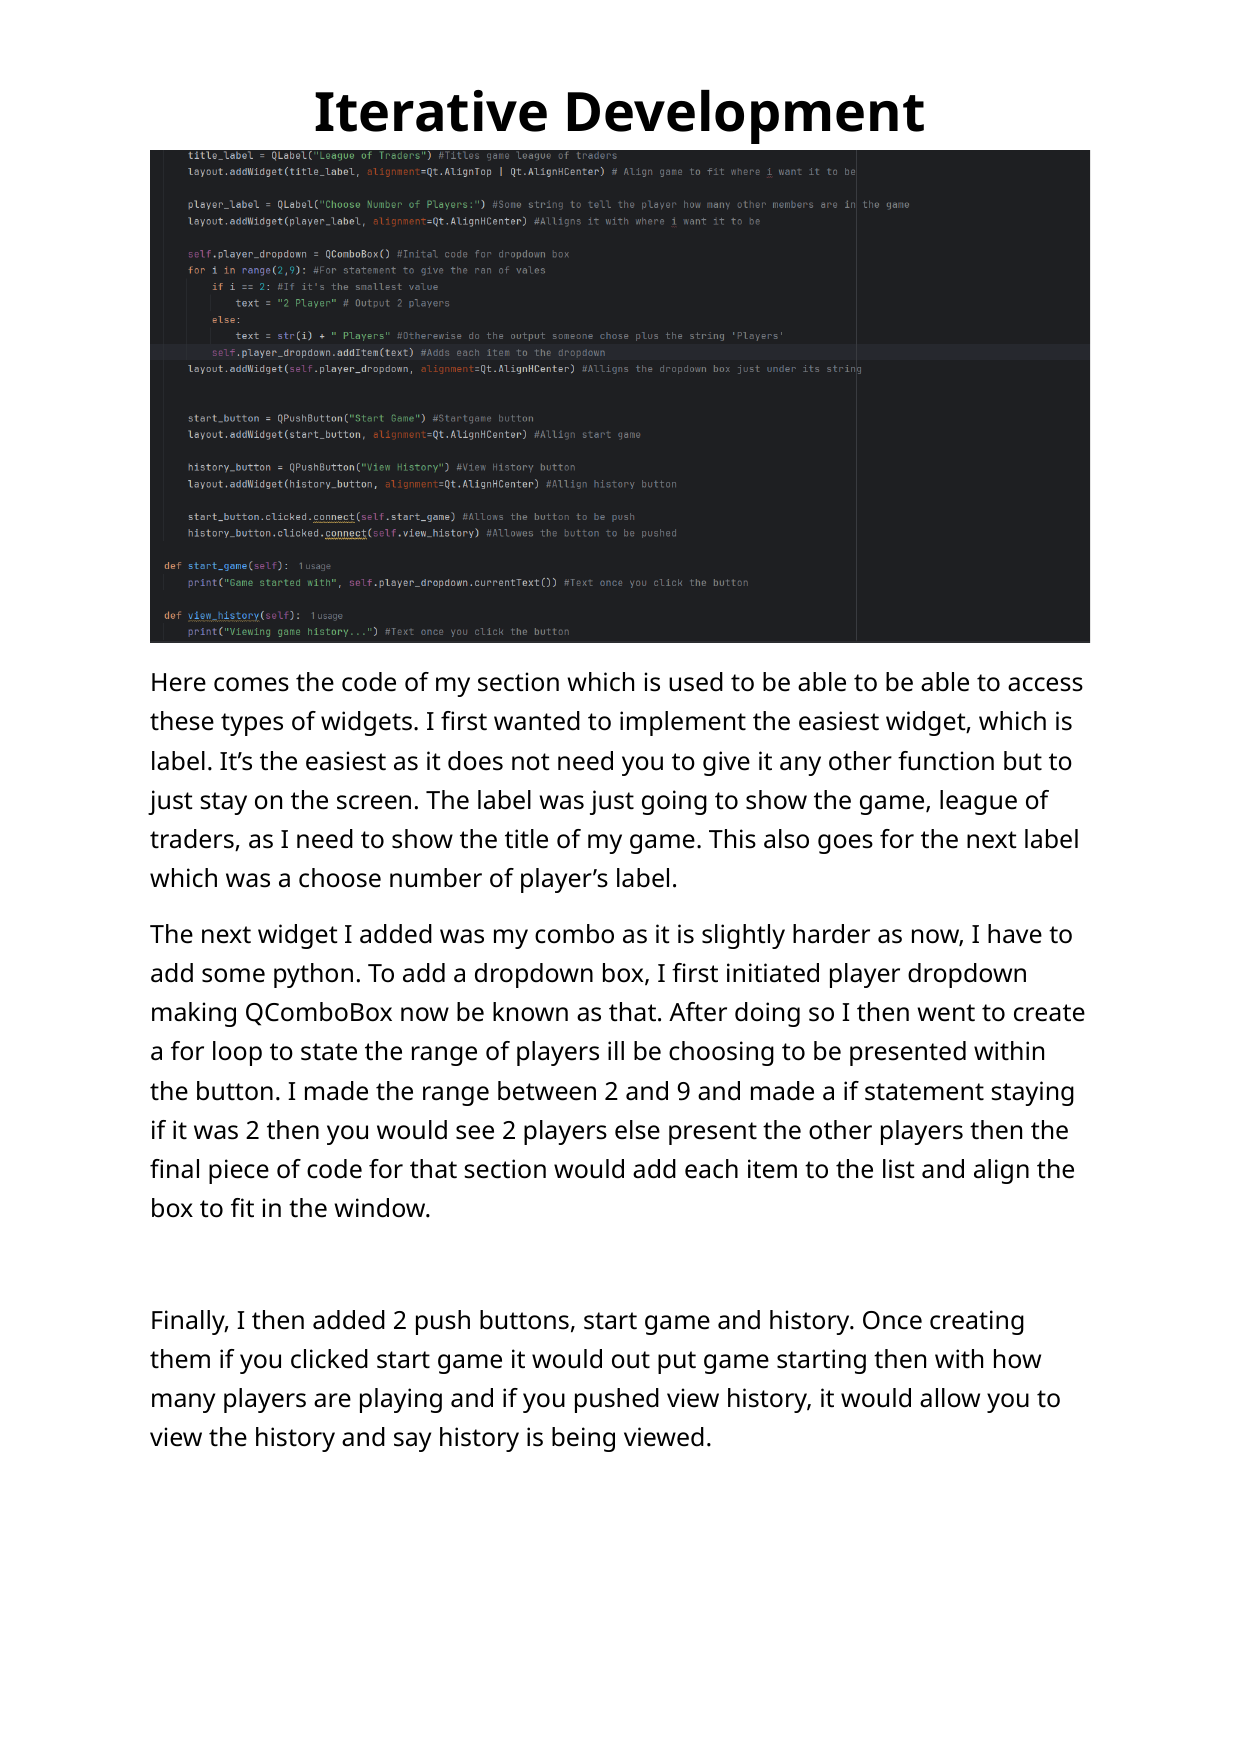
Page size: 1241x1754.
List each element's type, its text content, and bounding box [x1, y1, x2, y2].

text The next widget I added was my combo as it is slightly harder as now, I have to add some python. To add a dropdown box, I first initiated player dropdown making QComboBox now be known as that. After doing so I then went to create a for loop to state the range of players ill be choosing to be presented within the button. I made the range between 2 and 9 and made a if statement staying if it was 2 then you would see 2 players else present the other players then the final piece of code for that section would add each item to the list and align the box to fit in the window. [150, 916, 1090, 1225]
text Here comes the code of my section which is used to be able to be able to access these types of widgets. I first wanted to implement the easiest widget, which is label. It’s the easiest as it does not need you to give it any other function but to just stay on the screen. The label was just going to show the game, league of traders, as I need to show the title of my game. This also goes for the next label which was a choose number of player’s label. [150, 665, 1090, 895]
text Finally, I then added 2 push buttons, start game and history. Once creating them if you clicked start game it would out put game starting then with how many players are playing and if you pushed view history, it would allow you to view the history and say history is being viewed. [150, 1302, 1090, 1454]
picture [150, 150, 1091, 643]
